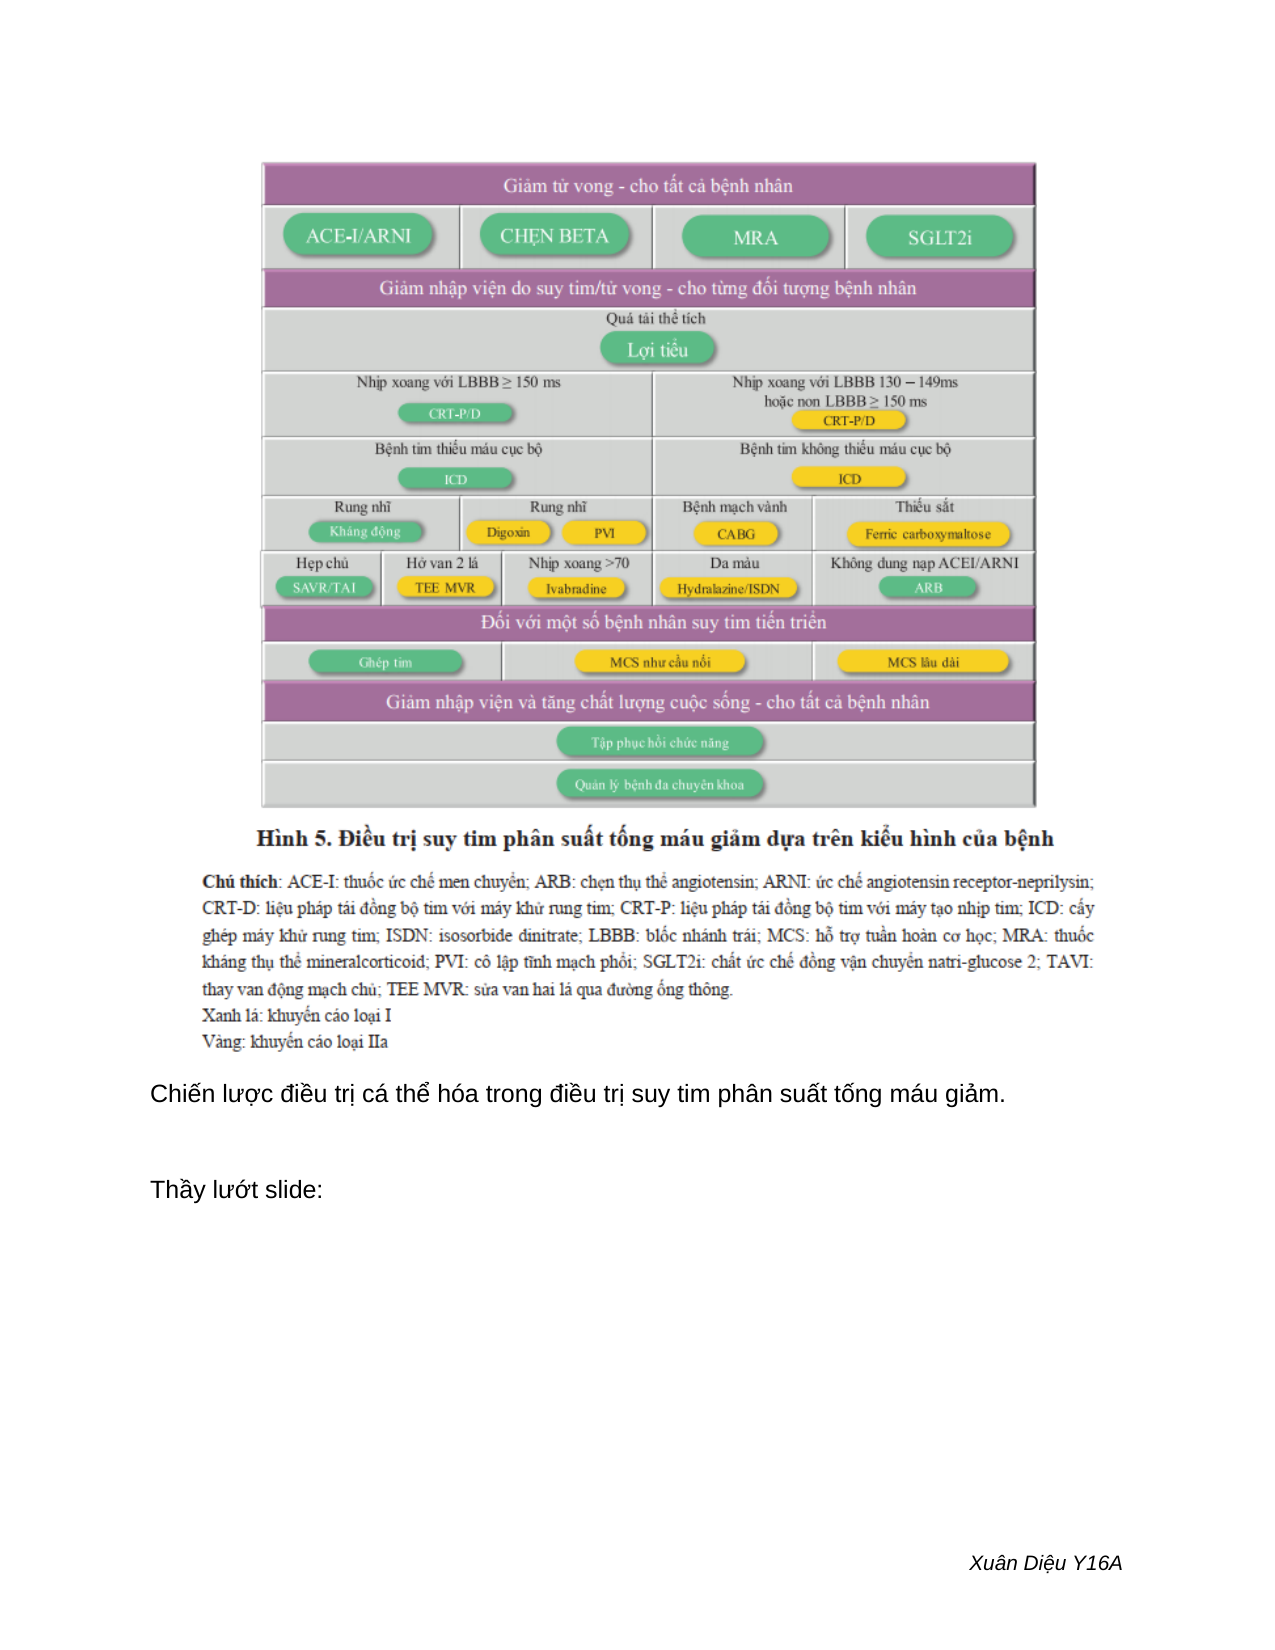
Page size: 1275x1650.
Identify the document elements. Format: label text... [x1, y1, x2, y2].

text Thầy lướt slide: [150, 1175, 1125, 1203]
picture [150, 150, 1125, 1061]
text Chiến lược điều trị cá thể hóa trong điều trị suy tim phân suất tống máu giảm. [150, 1079, 1125, 1108]
